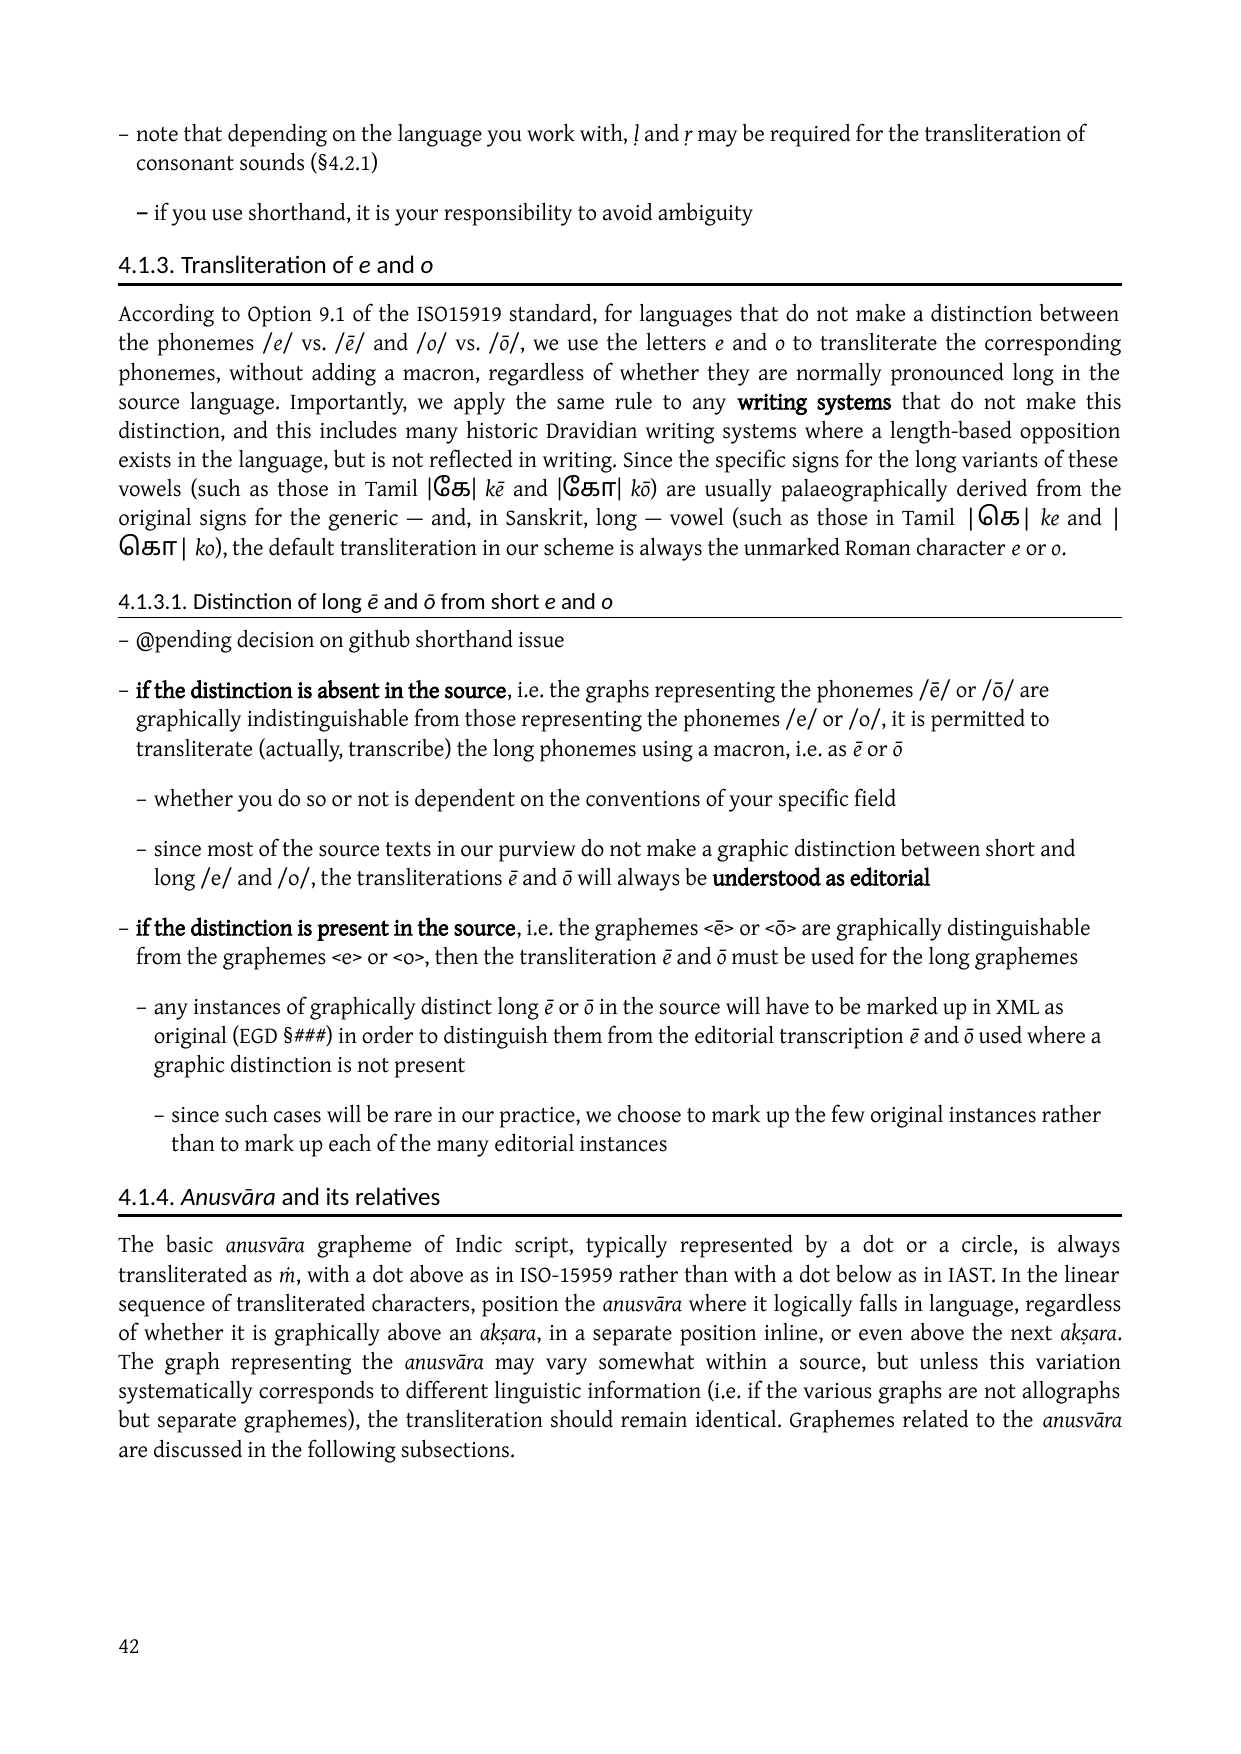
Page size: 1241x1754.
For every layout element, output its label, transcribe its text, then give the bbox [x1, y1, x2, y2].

text The basic anusvāra grapheme of Indic script, typically represented by a dot or a circle, is always transliterated as ṁ, with a dot above as in ISO-15959 rather than with a dot below as in IAST. In the linear sequence of transliterated characters, position the anusvāra where it logically falls in language, regardless of whether it is graphically above an akṣara, in a separate position inline, or even above the next akṣara. The graph representing the anusvāra may vary somewhat within a source, but unless this variation systematically corresponds to different linguistic information (i.e. if the various graphs are not allographs but separate graphemes), the transliteration should remain identical. Graphemes related to the anusvāra are discussed in the following subsections. [118, 1229, 1122, 1463]
list note that depending on the language you work with, ḷ and ṛ may be required for the transliteration of consonant sounds (§4.2.1) [118, 118, 1122, 176]
list whether you do so or not is dependent on the conventions of your specific field [136, 783, 1122, 812]
subtitle Anusvāra and its relatives [118, 1178, 1122, 1214]
list if the distinction is present in the source, i.e. the graphemes <ē> or <ō> are graphically distinguishable from the graphemes <e> or <o>, then the transliteration ē and ō must be used for the long graphemes [118, 912, 1122, 970]
subtitle Transliteration of e and o [118, 247, 1122, 283]
list any instances of graphically distinct long ē or ō in the source will have to be marked up in XML as original (EGD §###) in order to distinguish them from the editorial transcription ē and ō used where a graphic distinction is not present [136, 991, 1122, 1078]
subtitle Distinction of long ē and ō from short e and o [118, 586, 1122, 617]
text According to Option 9.1 of the ISO15919 standard, for languages that do not make a distinction between the phonemes /e/ vs. /ē/ and /o/ vs. /ō/, we use the letters e and o to transliterate the corresponding phonemes, without adding a macron, regardless of whether they are normally pronounced long in the source language. Importantly, we apply the same rule to any writing systems that do not make this distinction, and this includes many historic Dravidian writing systems where a length-based opposition exists in the language, but is not reflected in writing. Since the specific signs for the long variants of these vowels (such as those in Tamil |கே| kē and |கோ| kō) are usually palaeographically derived from the original signs for the generic — and, in Sanskrit, long — vowel (such as those in Tamil |கெ| ke and |கொ| ko), the default transliteration in our scheme is always the unmarked Roman character e or o. [118, 298, 1122, 561]
list since most of the source texts in our purview do not make a graphic distinction between short and long /e/ and /o/, the transliterations ē and ō will always be understood as editorial [136, 833, 1122, 891]
list since such cases will be rare in our practice, we choose to mark up the few original instances rather than to mark up each of the many editorial instances [153, 1099, 1122, 1158]
list @pending decision on github shorthand issue [118, 624, 1122, 653]
list if the distinction is absent in the source, i.e. the graphs representing the phonemes /ē/ or /ō/ are graphically indistinguishable from those representing the phonemes /e/ or /o/, it is permitted to transliterate (actually, transcribe) the long phonemes using a macron, i.e. as ē or ō [118, 674, 1122, 762]
list if you use shorthand, it is your responsibility to avoid ambiguity [136, 197, 1122, 226]
